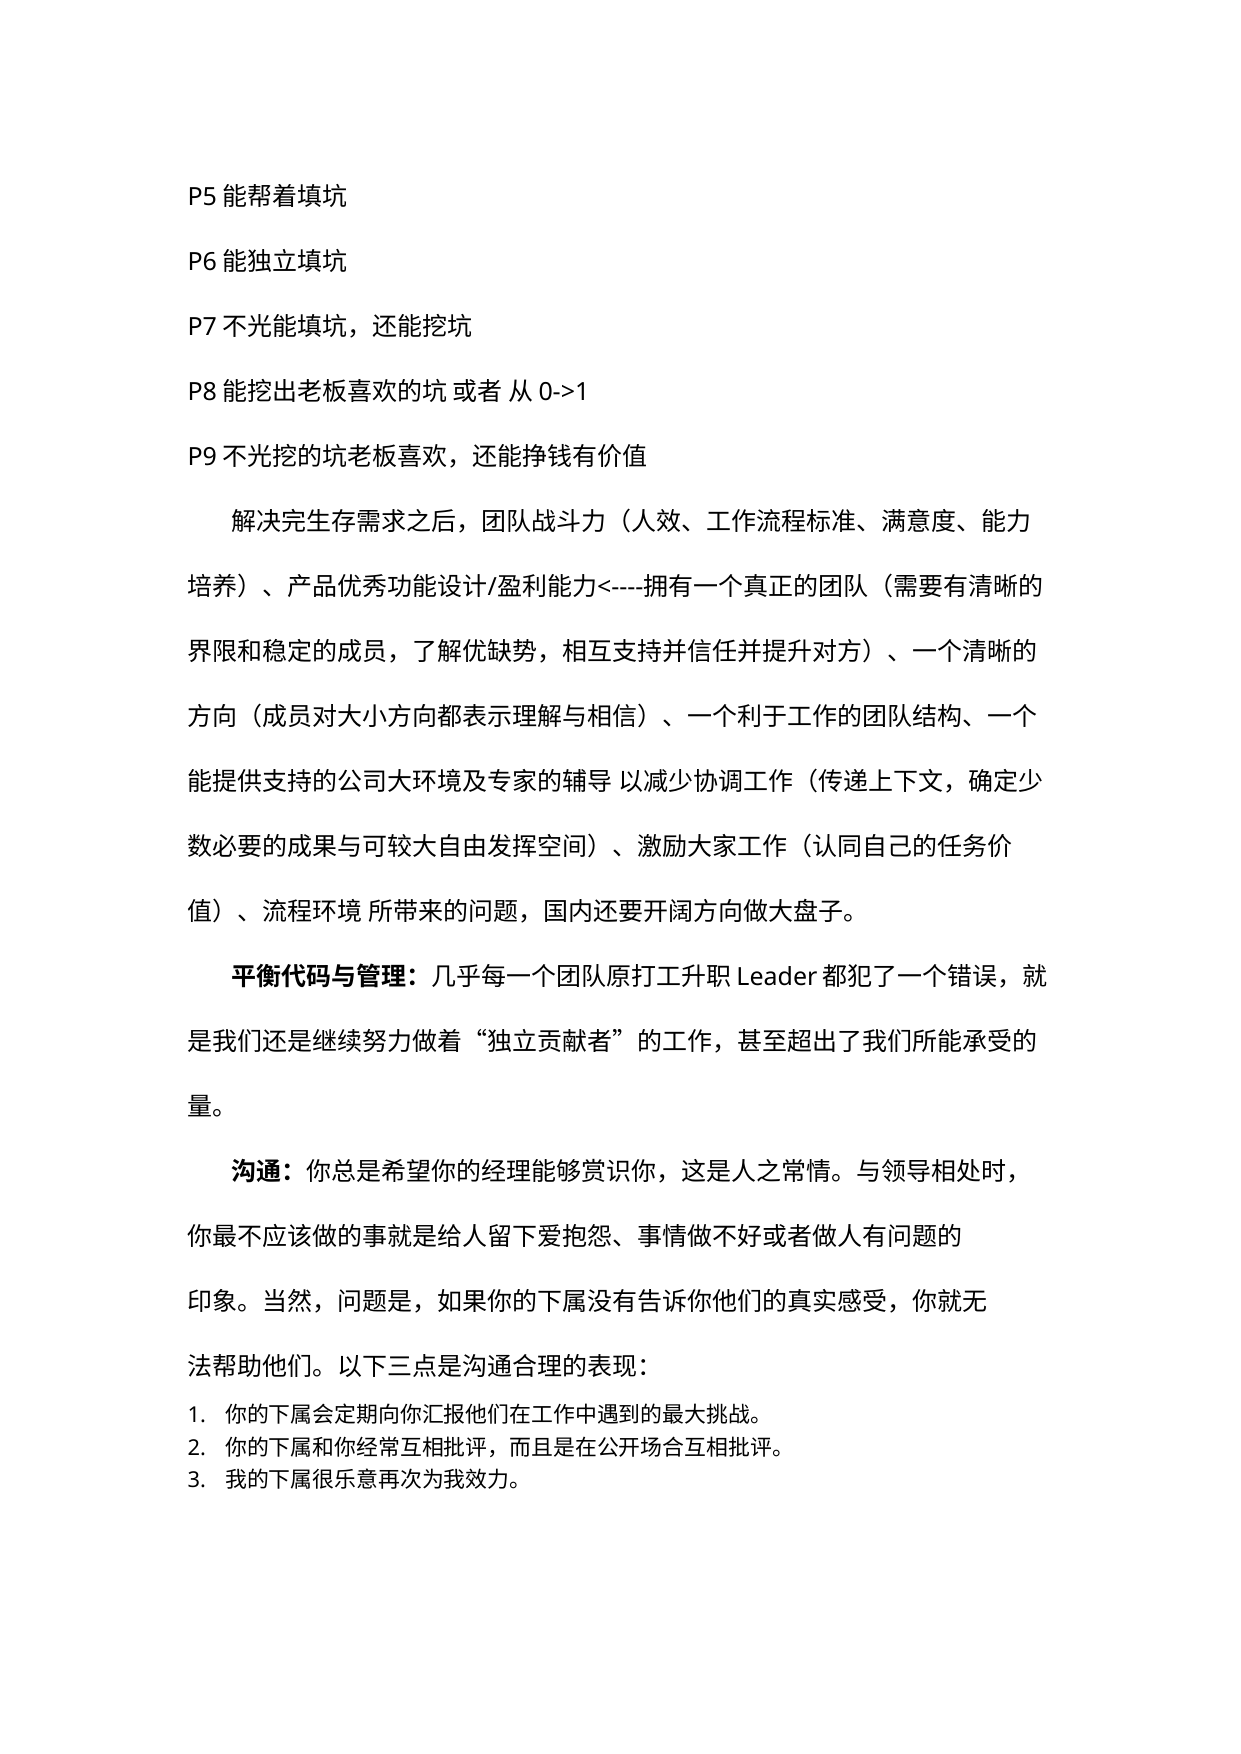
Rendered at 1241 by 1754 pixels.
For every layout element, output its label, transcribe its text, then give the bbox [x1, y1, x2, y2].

text P8能挖出老板喜欢的坑 或者 从0->1 [187, 357, 1053, 422]
list 你的下属和你经常互相批评，而且是在公开场合互相批评。 [187, 1429, 1053, 1462]
text 解决完生存需求之后，团队战斗力（人效、工作流程标准、满意度、能力培养）、产品优秀功能设计/盈利能力<----拥有一个真正的团队（需要有清晰的界限和稳定的成员，了解优缺势，相互支持并信任并提升对方）、一个清晰的方向（成员对大小方向都表示理解与相信）、一个利于工作的团队结构、一个能提供支持的公司大环境及专家的辅导 以减少协调工作（传递上下文，确定少数必要的成果与可较大自由发挥空间）、激励大家工作（认同自己的任务价值）、流程环境 所带来的问题，国内还要开阔方向做大盘子。 [187, 487, 1053, 942]
text 沟通：你总是希望你的经理能够赏识你，这是人之常情。与领导相处时， [187, 1137, 1053, 1202]
text P6能独立填坑 [187, 227, 1053, 292]
list 我的下属很乐意再次为我效力。 [187, 1462, 1053, 1494]
text P5能帮着填坑 [187, 162, 1053, 227]
text P7不光能填坑，还能挖坑 [187, 292, 1053, 357]
text 法帮助他们。以下三点是沟通合理的表现： [187, 1332, 1053, 1397]
text 平衡代码与管理：几乎每一个团队原打工升职Leader都犯了一个错误，就是我们还是继续努力做着“独立贡献者”的工作，甚至超出了我们所能承受的量。 [187, 942, 1053, 1137]
list 你的下属会定期向你汇报他们在工作中遇到的最大挑战。 [187, 1397, 1053, 1429]
text P9不光挖的坑老板喜欢，还能挣钱有价值 [187, 422, 1053, 487]
text 你最不应该做的事就是给人留下爱抱怨、事情做不好或者做人有问题的 [187, 1202, 1053, 1267]
text 印象。当然，问题是，如果你的下属没有告诉你他们的真实感受，你就无 [187, 1267, 1053, 1332]
